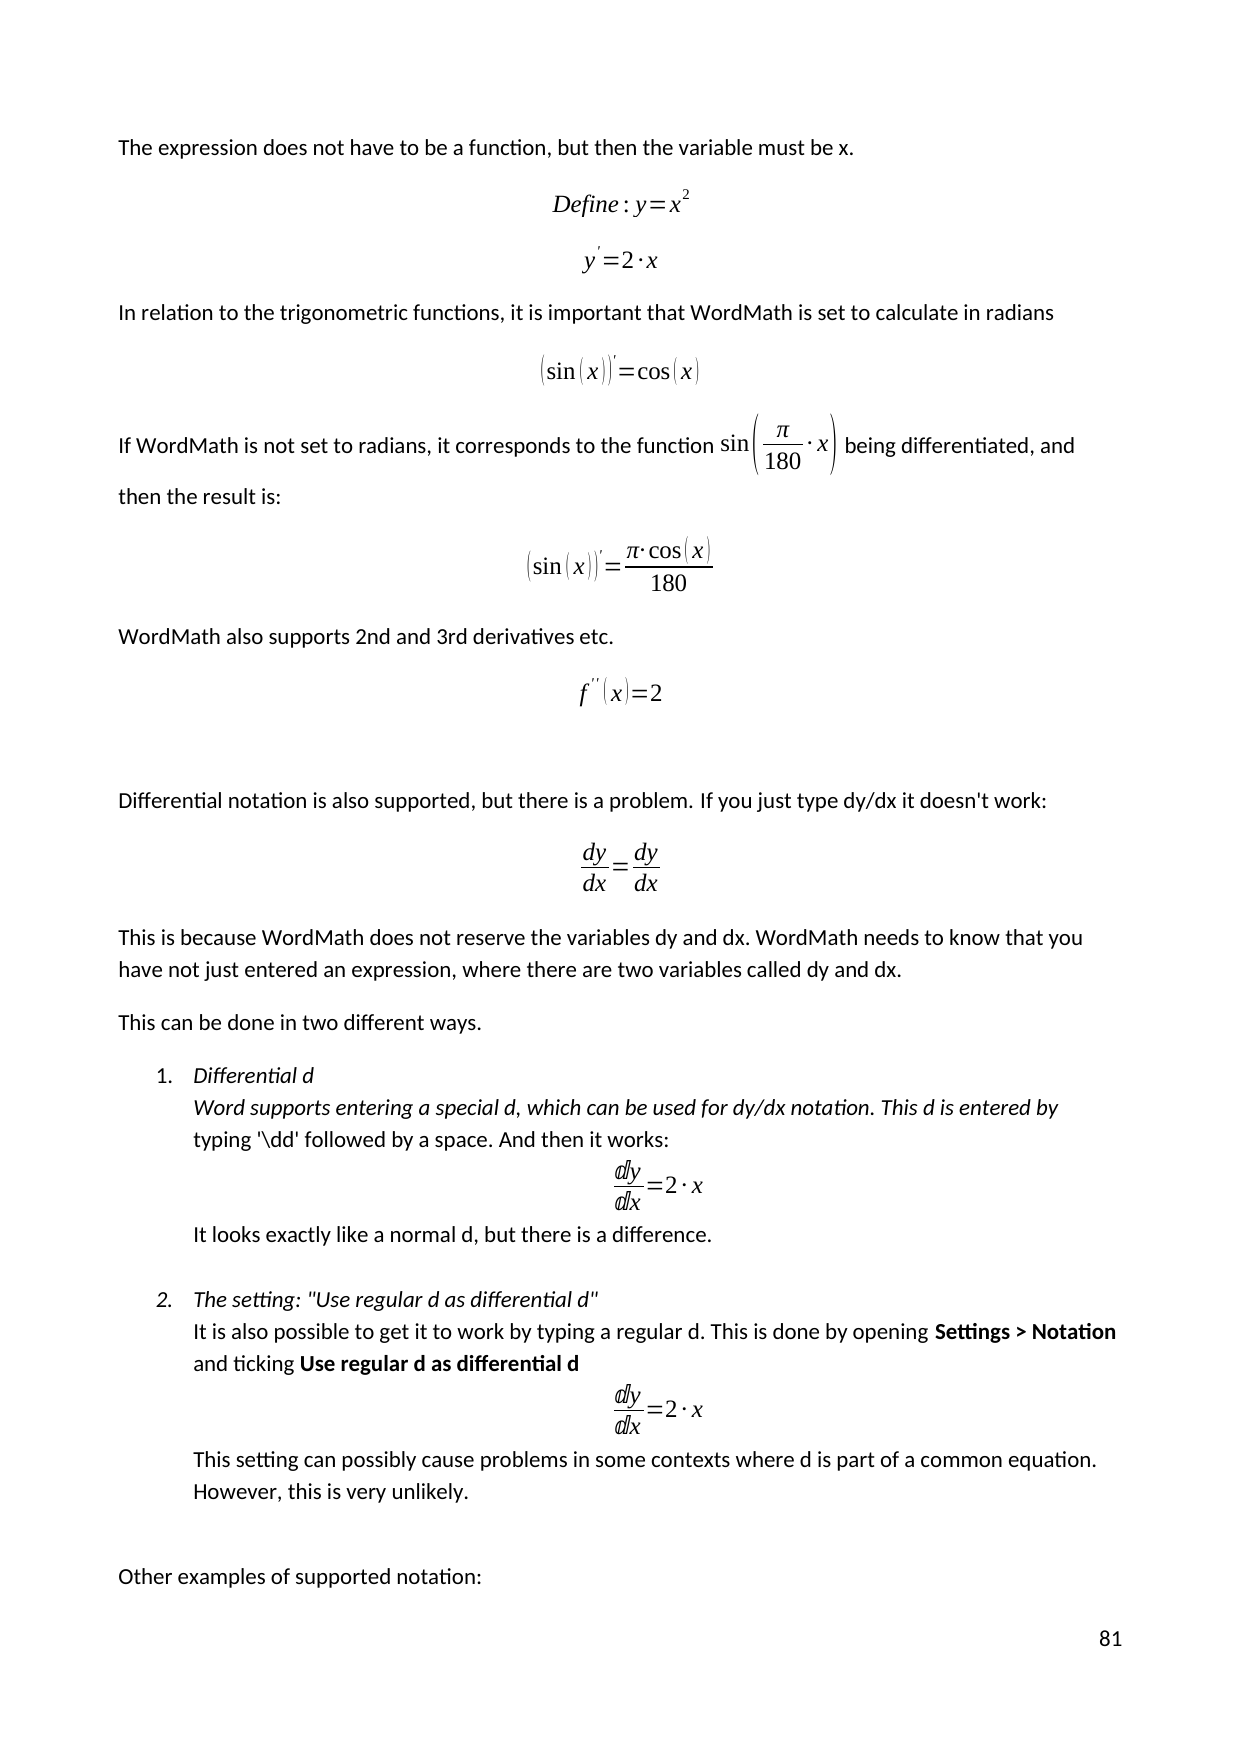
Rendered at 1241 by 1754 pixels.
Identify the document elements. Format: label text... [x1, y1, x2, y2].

list This setting can possibly cause problems in some contexts where d is part of a common equation. However, this is very unlikely. [193, 1445, 1122, 1505]
list It looks exactly like a normal d, but there is a difference. [193, 1221, 1122, 1249]
text If WordMath is not set to radians, it corresponds to the function being differentiated, and then the result is: [118, 413, 1122, 510]
list Differential d Word supports entering a special d, which can be used for dy/dx notation. This d is entered by typing '\dd' followed by a space. And then it works: [156, 1061, 1122, 1153]
list The setting: "Use regular d as differential d" [156, 1285, 1122, 1313]
text This can be done in two different ways. [118, 1008, 1122, 1036]
text This is because WordMath does not reserve the variables dy and dx. WordMath needs to know that you have not just entered an expression, where there are two variables called dy and dx. [118, 923, 1122, 983]
list It is also possible to get it to work by typing a regular d. This is done by opening Settings > Notation and ticking Use regular d as differential d [193, 1317, 1122, 1377]
text The expression does not have to be a function, but then the variable must be x. [118, 133, 1122, 161]
text Differential notation is also supported, but there is a problem. If you just type dy/dx it doesn't work: [118, 786, 1122, 814]
text In relation to the trigonometric functions, it is important that WordMath is set to calculate in radians [118, 298, 1122, 326]
text WordMath also supports 2nd and 3rd derivatives etc. [118, 622, 1122, 650]
text Other examples of supported notation: [118, 1562, 1122, 1590]
